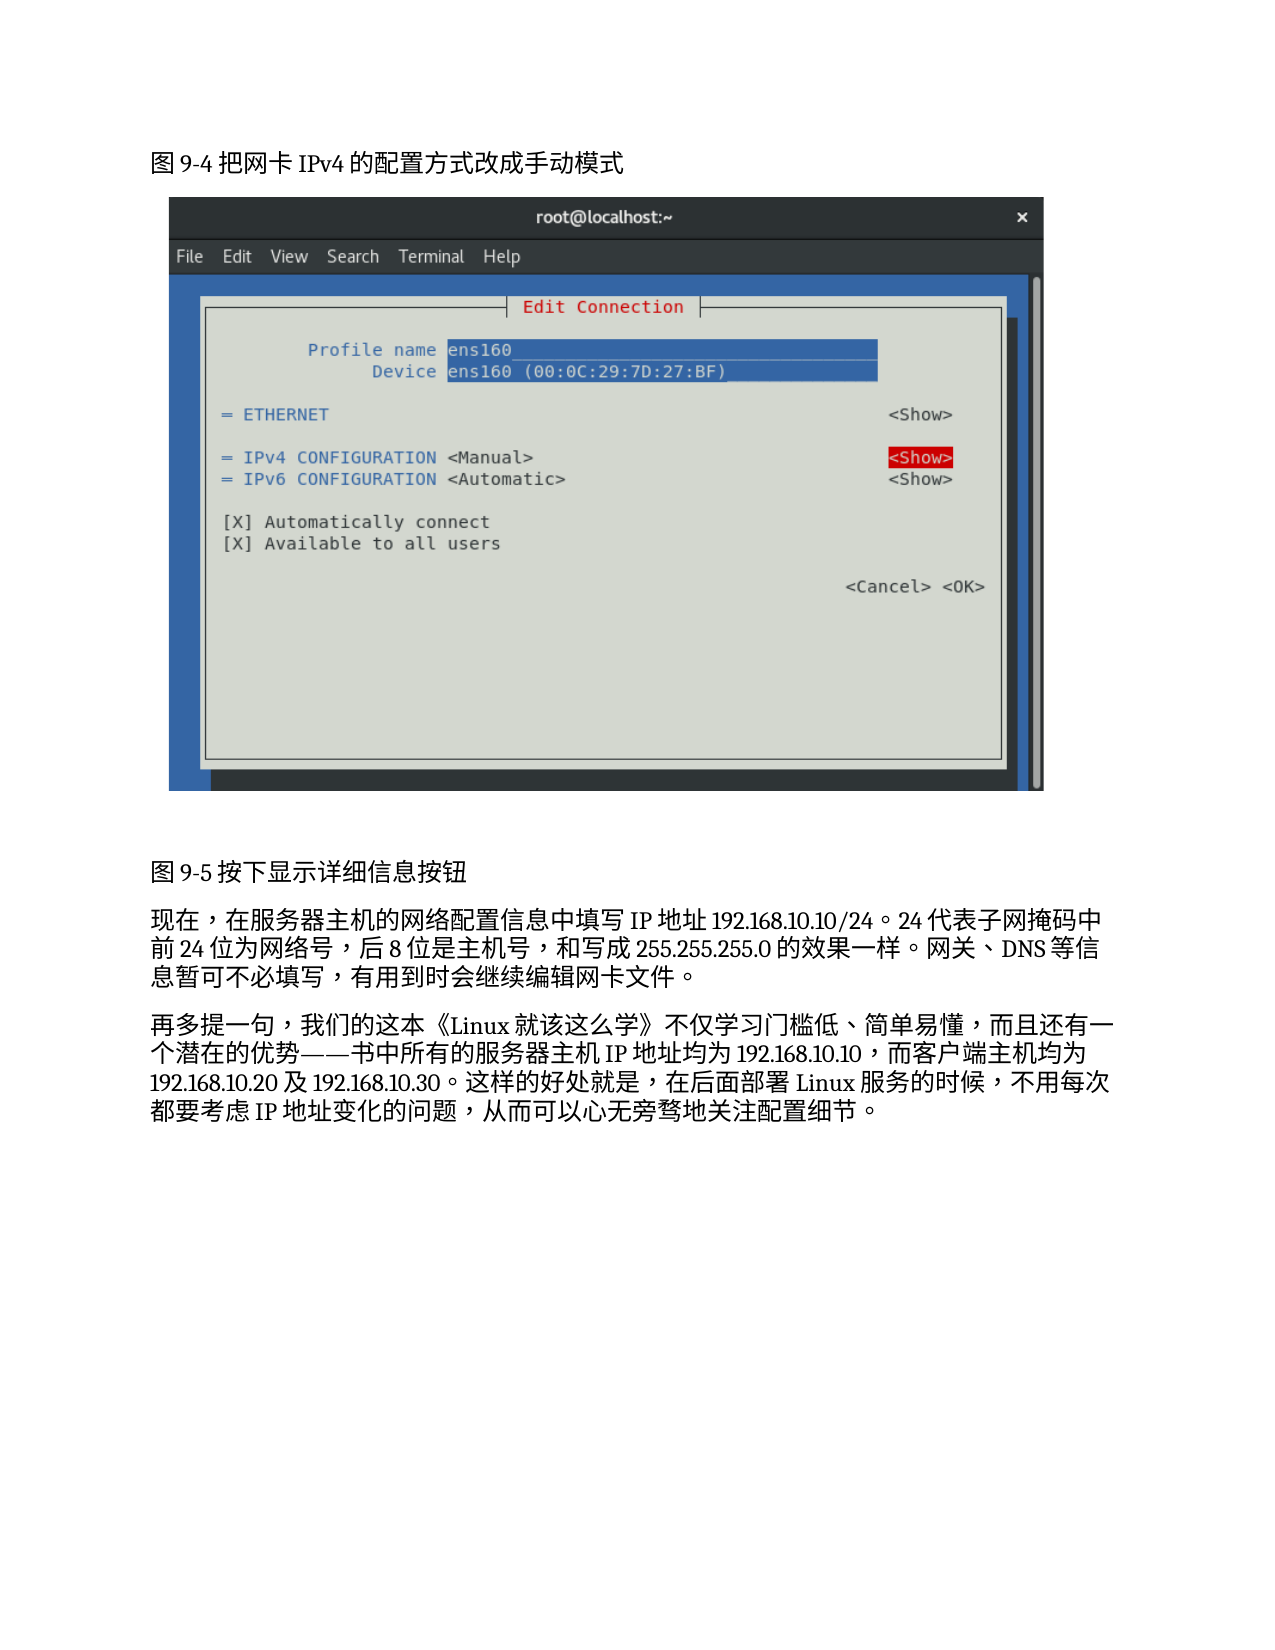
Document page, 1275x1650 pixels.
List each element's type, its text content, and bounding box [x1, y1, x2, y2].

text 图9-4 把网卡IPv4的配置方式改成手动模式 [150, 150, 1125, 179]
picture [168, 197, 1044, 791]
text 现在，在服务器主机的网络配置信息中填写IP地址192.168.10.10/24。24代表子网掩码中前24位为网络号，后8位是主机号，和写成255.255.255.0的效果一样。网关、DNS等信息暂可不必填写，有用到时会继续编辑网卡文件。 [150, 907, 1125, 993]
text 图9-5 按下显示详细信息按钮 [150, 859, 1125, 888]
text 再多提一句，我们的这本《Linux就该这么学》不仅学习门槛低、简单易懂，而且还有一个潜在的优势——书中所有的服务器主机IP地址均为192.168.10.10，而客户端主机均为192.168.10.20及192.168.10.30。这样的好处就是，在后面部署Linux服务的时候，不用每次都要考虑IP地址变化的问题，从而可以心无旁骛地关注配置细节。 [150, 1012, 1125, 1127]
